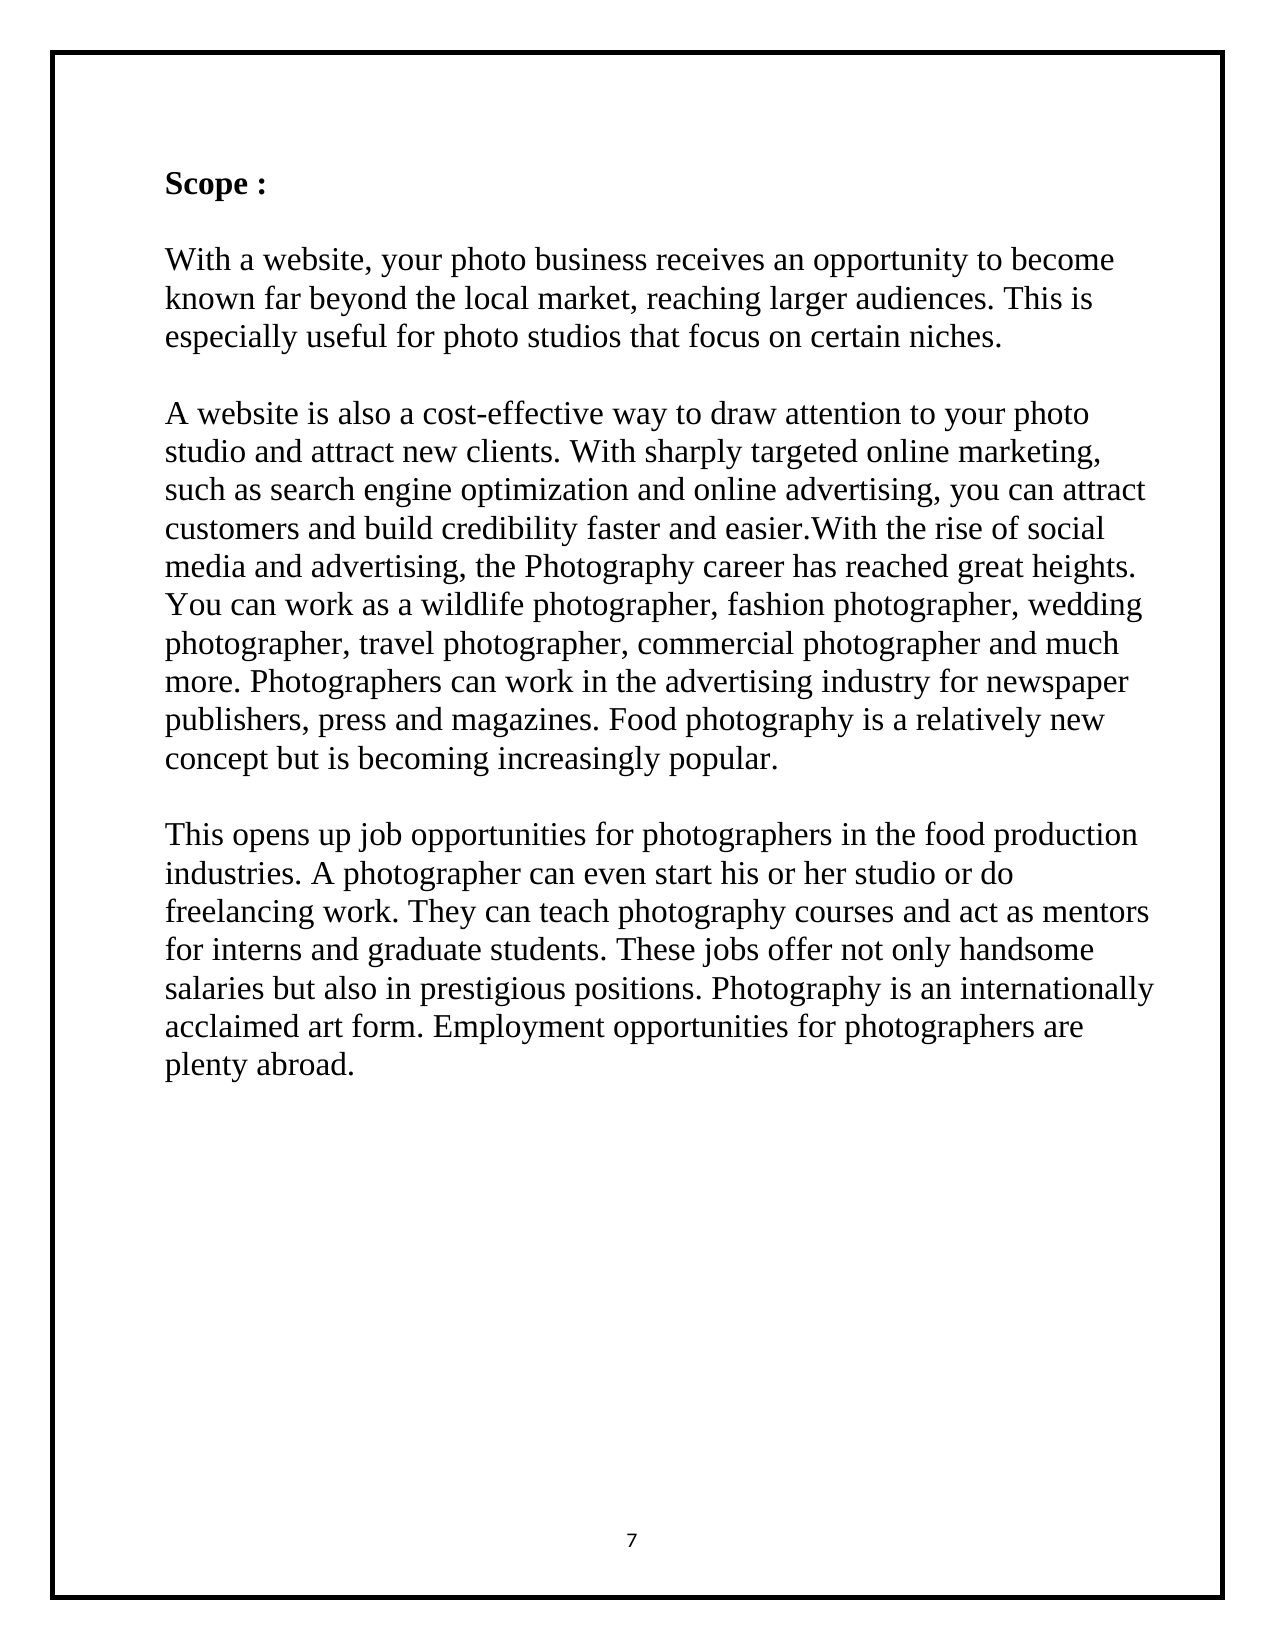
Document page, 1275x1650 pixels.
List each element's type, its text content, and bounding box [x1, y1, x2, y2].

text With a website, your photo business receives an opportunity to become known far beyond the local market, reaching larger audiences. This is especially useful for photo studios that focus on certain niches. [164, 239, 1156, 354]
text This opens up job opportunities for photographers in the food production industries. A photographer can even start his or her studio or do freelancing work. They can teach photography courses and act as mentors for interns and graduate students. These jobs offer not only handsome salaries but also in prestigious positions. Photography is an internationally acclaimed art form. Employment opportunities for photographers are plenty abroad. [164, 814, 1156, 1083]
text Scope : [164, 163, 1156, 201]
text A website is also a cost-effective way to draw attention to your photo studio and attract new clients. With sharply targeted online marketing, such as search engine optimization and online advertising, you can attract customers and build credibility faster and easier.With the rise of social media and advertising, the Photography career has reached great heights. You can work as a wildlife photographer, fashion photographer, wedding photographer, travel photographer, commercial photographer and much more. Photographers can work in the advertising industry for newspaper publishers, press and magazines. Food photography is a relatively new concept but is becoming increasingly popular. [164, 393, 1156, 776]
